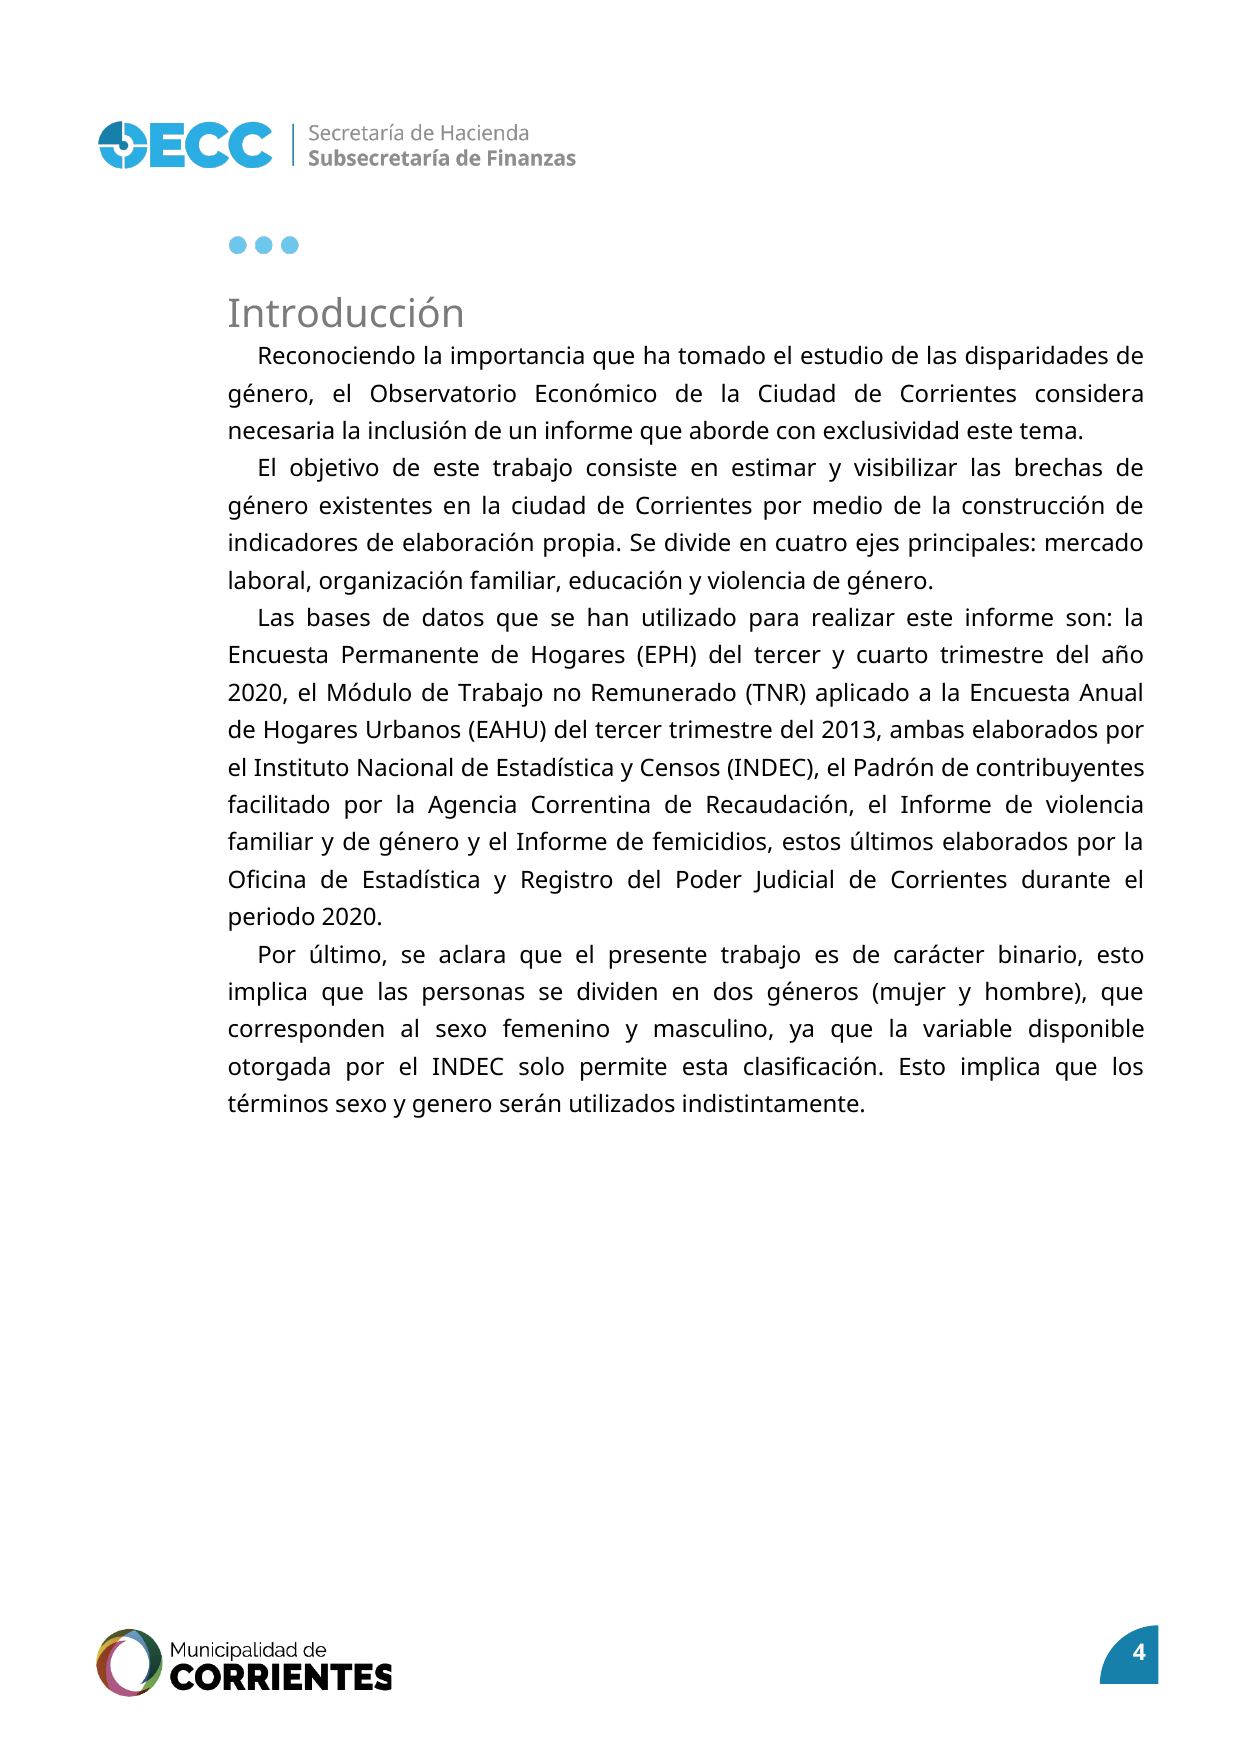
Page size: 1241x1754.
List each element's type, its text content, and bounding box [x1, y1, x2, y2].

text Reconociendo la importancia que ha tomado el estudio de las disparidades de género, el Observatorio Económico de la Ciudad de Corrientes considera necesaria la inclusión de un informe que aborde con exclusividad este tema. [227, 339, 1146, 446]
text El objetivo de este trabajo consiste en estimar y visibilizar las brechas de género existentes en la ciudad de Corrientes por medio de la construcción de indicadores de elaboración propia. Se divide en cuatro ejes principales: mercado laboral, organización familiar, educación y violencia de género. [227, 451, 1146, 596]
picture [94, 118, 579, 169]
picture [94, 1623, 392, 1696]
text Por último, se aclara que el presente trabajo es de carácter binario, esto implica que las personas se dividen en dos géneros (mujer y hombre), que corresponden al sexo femenino y masculino, ya que la variable disponible otorgada por el INDEC solo permite esta clasificación. Esto implica que los términos sexo y genero serán utilizados indistintamente. [227, 937, 1146, 1119]
text Las bases de datos que se han utilizado para realizar este informe son: la Encuesta Permanente de Hogares (EPH) del tercer y cuarto trimestre del año 2020, el Módulo de Trabajo no Remunerado (TNR) aplicado a la Encuesta Anual de Hogares Urbanos (EAHU) del tercer trimestre del 2013, ambas elaborados por el Instituto Nacional de Estadística y Censos (INDEC), el Padrón de contribuyentes facilitado por la Agencia Correntina de Recaudación, el Informe de violencia familiar y de género y el Informe de femicidios, estos últimos elaborados por la Oficina de Estadística y Registro del Poder Judicial de Corrientes durante el periodo 2020. [227, 601, 1146, 933]
text Introducción [227, 285, 1146, 339]
picture [227, 236, 300, 254]
